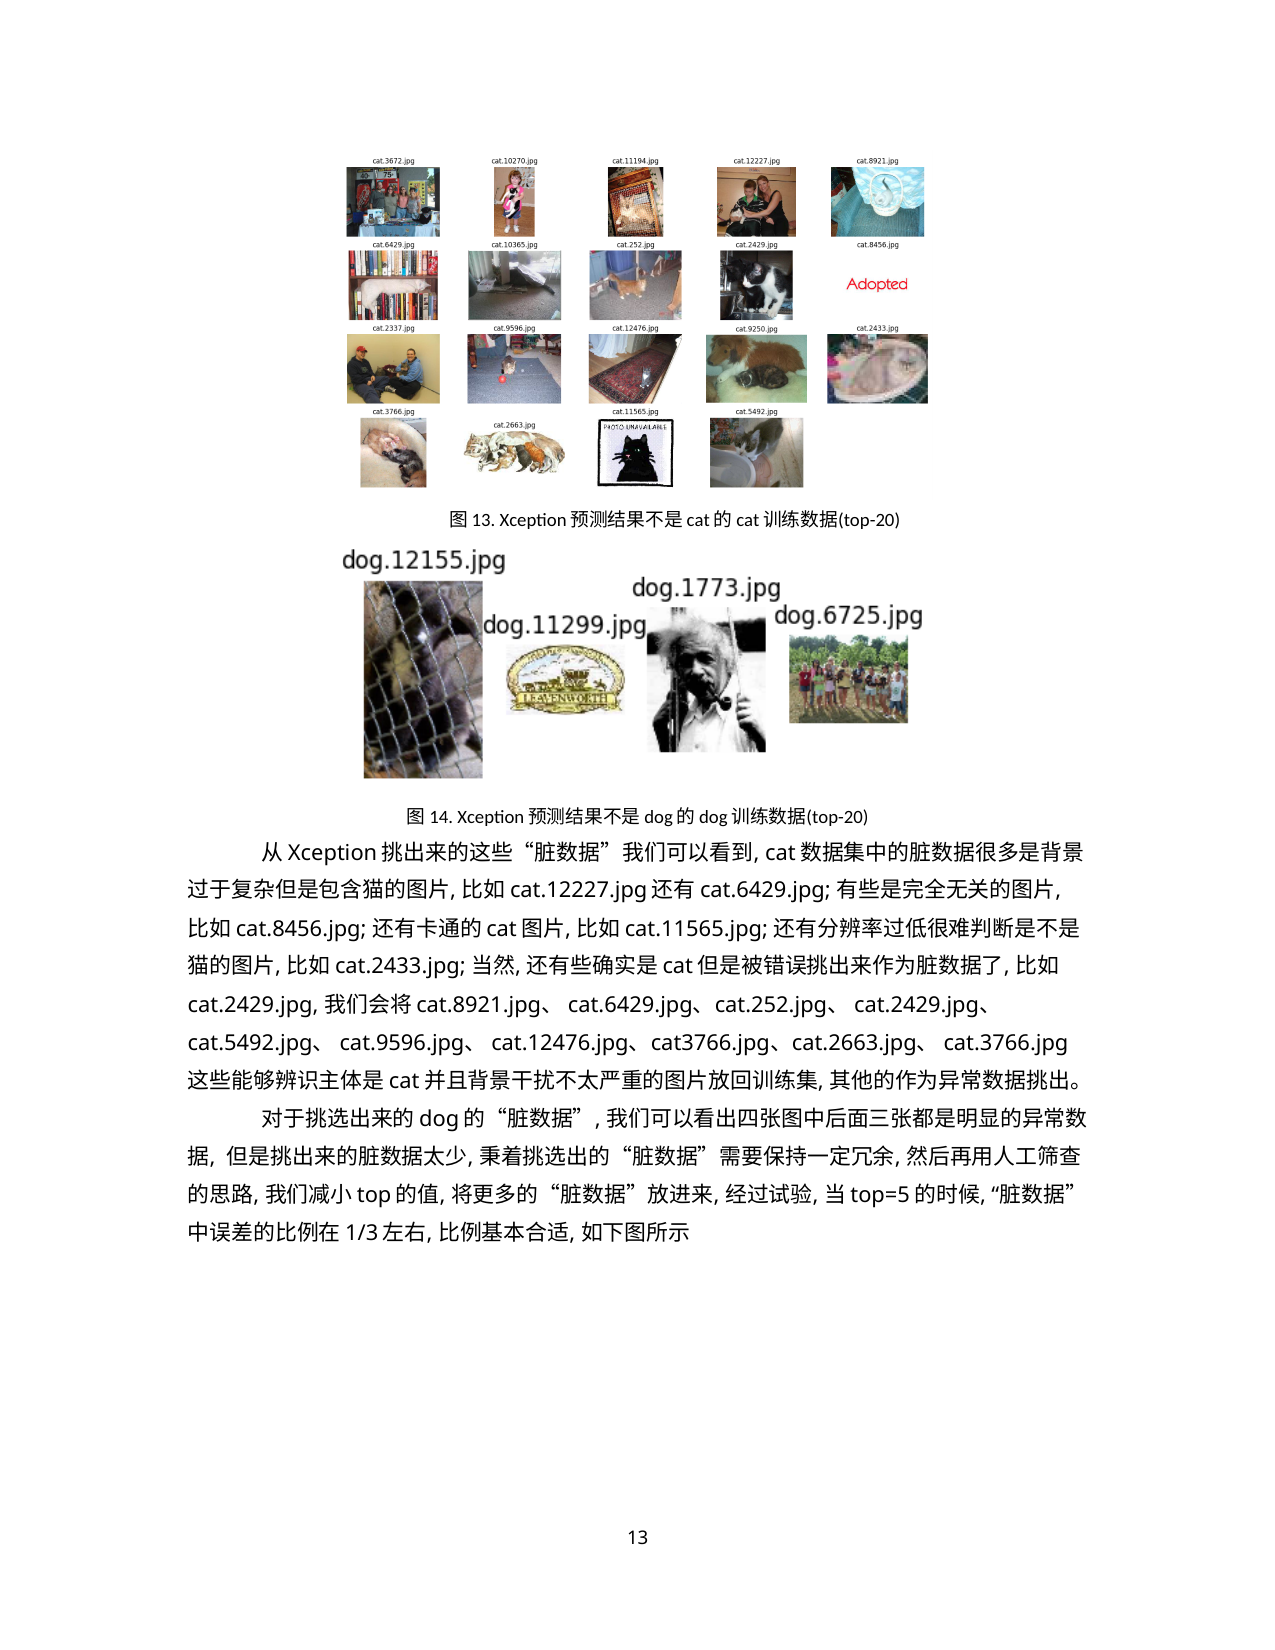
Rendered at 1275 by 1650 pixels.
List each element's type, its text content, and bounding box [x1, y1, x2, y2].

picture [342, 537, 933, 791]
picture [342, 150, 933, 500]
text 对于挑选出来的dog的“脏数据”, 我们可以看出四张图中后面三张都是明显的异常数据, 但是挑出来的脏数据太少, 秉着挑选出的“脏数据”需要保持一定冗余, 然后再用人工筛查的思路, 我们减小top的值, 将更多的“脏数据”放进来, 经过试验, 当top=5的时候, “脏数据”中误差的比例在1/3左右, 比例基本合适, 如下图所示 [187, 1101, 1087, 1247]
text 从Xception挑出来的这些“脏数据”我们可以看到, cat数据集中的脏数据很多是背景过于复杂但是包含猫的图片, 比如cat.12227.jpg还有cat.6429.jpg; 有些是完全无关的图片, 比如cat.8456.jpg; 还有卡通的cat图片, 比如cat.11565.jpg; 还有分辨率过低很难判断是不是猫的图片, 比如cat.2433.jpg; 当然, 还有些确实是cat但是被错误挑出来作为脏数据了, 比如cat.2429.jpg, 我们会将cat.8921.jpg、 cat.6429.jpg、cat.252.jpg、 cat.2429.jpg、 cat.5492.jpg、 cat.9596.jpg、 cat.12476.jpg、cat3766.jpg、cat.2663.jpg、 cat.3766.jpg这些能够辨识主体是cat并且背景干扰不太严重的图片放回训练集, 其他的作为异常数据挑出。 [187, 834, 1087, 1094]
